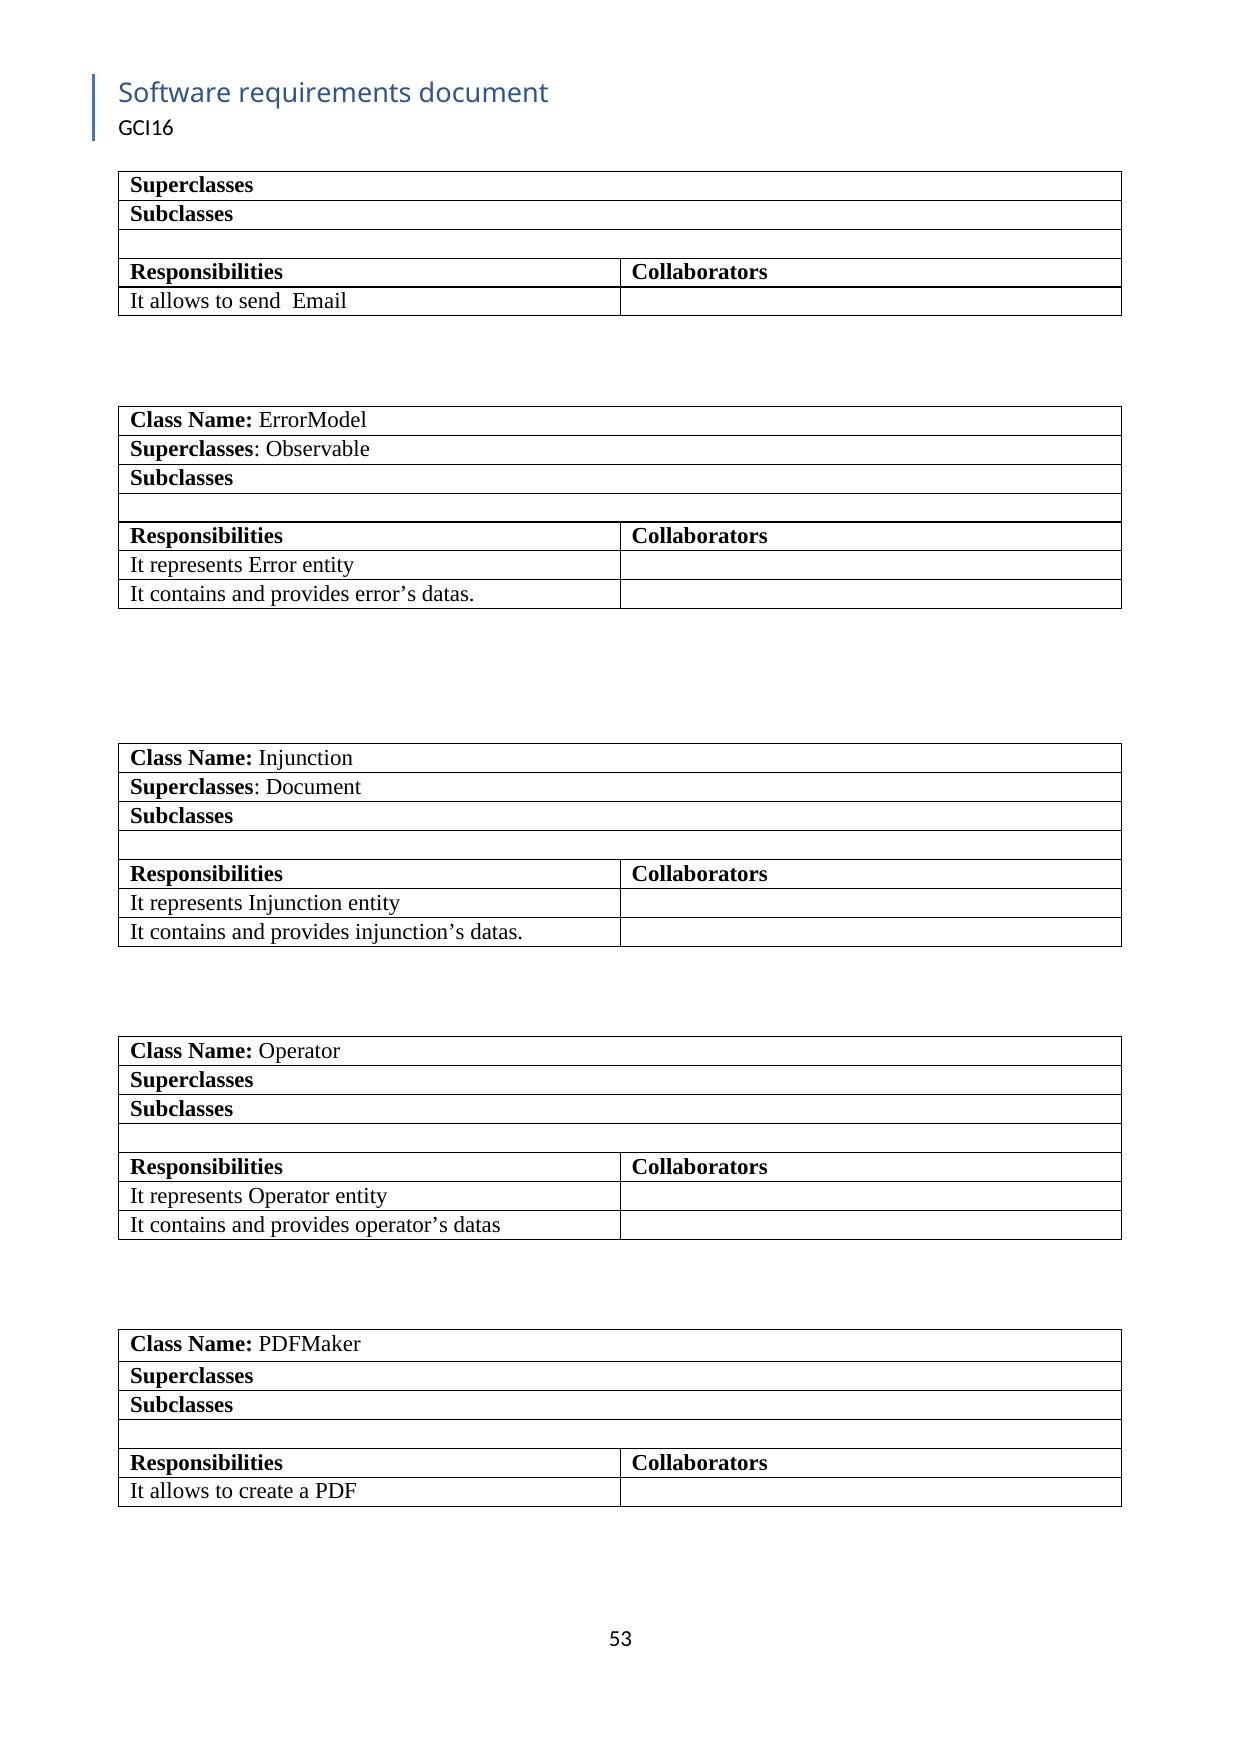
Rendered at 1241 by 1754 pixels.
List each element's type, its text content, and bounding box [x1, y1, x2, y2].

table_cell Superclasses [119, 172, 1121, 199]
table_cell Responsibilities [119, 259, 620, 286]
table_cell [621, 288, 1121, 315]
table_cell It represents Injunction entity [119, 889, 620, 917]
table_cell [119, 230, 1121, 257]
table_cell [621, 1211, 1121, 1239]
table_header Class Name: Operator [119, 1037, 1121, 1065]
table_header Class Name: Injunction [119, 744, 1121, 772]
table_cell Responsibilities [119, 1449, 620, 1477]
table_cell It allows to create a PDF [119, 1478, 620, 1506]
table_cell Subclasses [119, 201, 1121, 228]
table_cell It contains and provides operator’s datas [119, 1211, 620, 1239]
table_cell [621, 1478, 1121, 1506]
table_cell Subclasses [119, 1095, 1121, 1123]
table_cell Responsibilities [119, 860, 620, 888]
table_cell It represents Error entity [119, 551, 620, 579]
table_header Class Name: ErrorModel [119, 407, 1121, 434]
table_cell [621, 580, 1121, 608]
table_cell [119, 831, 1121, 859]
table_cell Collaborators [621, 860, 1121, 888]
table_cell Superclasses: Document [119, 773, 1121, 801]
table_cell It allows to send Email [119, 288, 620, 315]
table_header Class Name: PDFMaker [119, 1330, 1121, 1361]
table_cell Collaborators [621, 523, 1121, 550]
table_cell [621, 551, 1121, 579]
table_cell Collaborators [621, 1153, 1121, 1181]
table_cell Superclasses: Observable [119, 436, 1121, 463]
table_cell It represents Operator entity [119, 1182, 620, 1210]
table_cell Responsibilities [119, 1153, 620, 1181]
table_cell [621, 889, 1121, 917]
table_cell Collaborators [621, 1449, 1121, 1477]
table_cell Superclasses [119, 1362, 1121, 1390]
table_cell Subclasses [119, 465, 1121, 492]
table_cell [621, 918, 1121, 946]
table_cell [119, 1420, 1121, 1448]
table_cell Superclasses [119, 1066, 1121, 1094]
table_cell [119, 494, 1121, 521]
table_cell [119, 1124, 1121, 1152]
table_cell It contains and provides error’s datas. [119, 580, 620, 608]
table_cell Responsibilities [119, 523, 620, 550]
table_cell It contains and provides injunction’s datas. [119, 918, 620, 946]
table_cell Collaborators [621, 259, 1121, 286]
table_cell Subclasses [119, 802, 1121, 830]
table_cell [621, 1182, 1121, 1210]
table_cell Subclasses [119, 1391, 1121, 1419]
